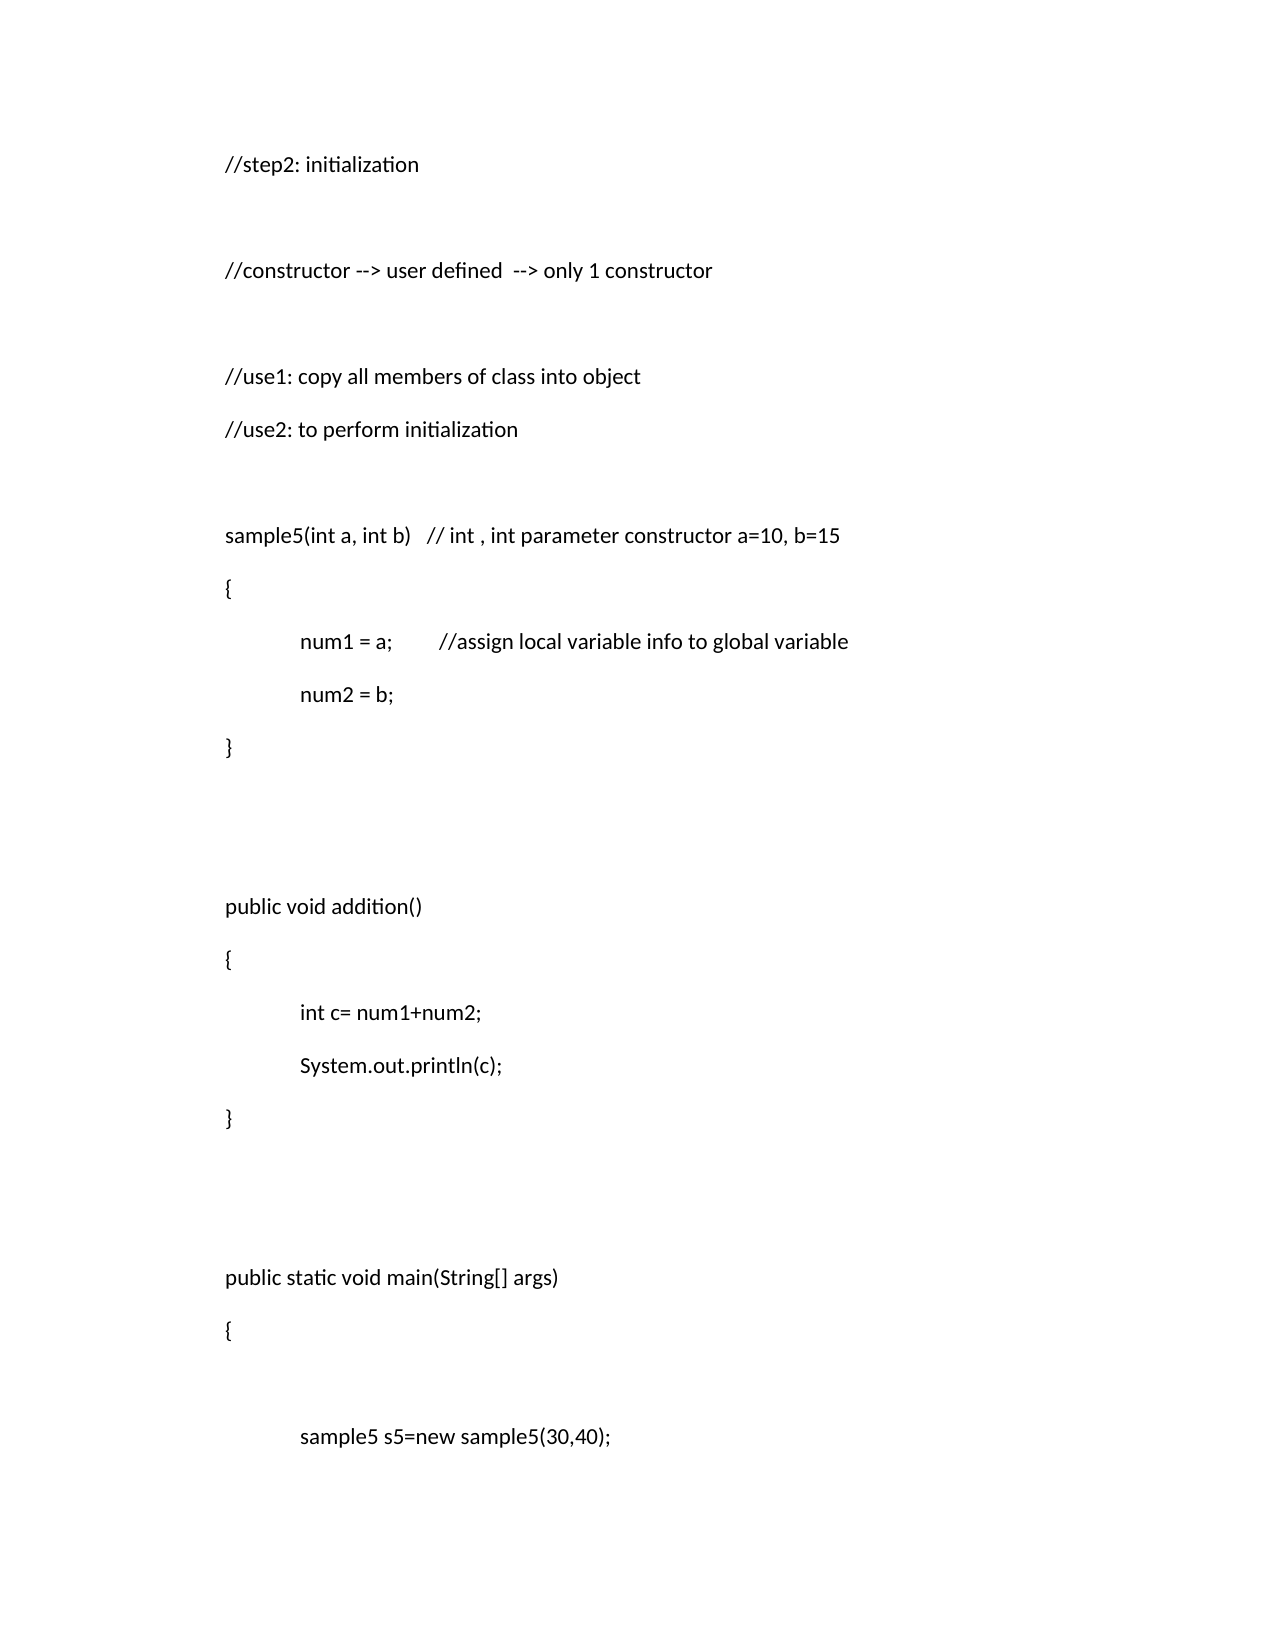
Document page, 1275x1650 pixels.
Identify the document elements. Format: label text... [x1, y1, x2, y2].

text { [150, 945, 1125, 973]
text System.out.println(c); [150, 1051, 1125, 1079]
text //use2: to perform initialization [150, 415, 1125, 443]
text sample5 s5=new sample5(30,40); [150, 1422, 1125, 1451]
text num2 = b; [150, 680, 1125, 708]
text { [150, 574, 1125, 602]
text public static void main(String[] args) [150, 1263, 1125, 1291]
text { [150, 1316, 1125, 1344]
text public void addition() [150, 892, 1125, 920]
text //use1: copy all members of class into object [150, 362, 1125, 390]
text //constructor --> user defined --> only 1 constructor [150, 256, 1125, 284]
text sample5(int a, int b) // int , int parameter constructor a=10, b=15 [150, 521, 1125, 549]
text int c= num1+num2; [150, 998, 1125, 1026]
text num1 = a; //assign local variable info to global variable [150, 627, 1125, 655]
text //step2: initialization [150, 150, 1125, 178]
text } [150, 1104, 1125, 1132]
text } [150, 733, 1125, 761]
